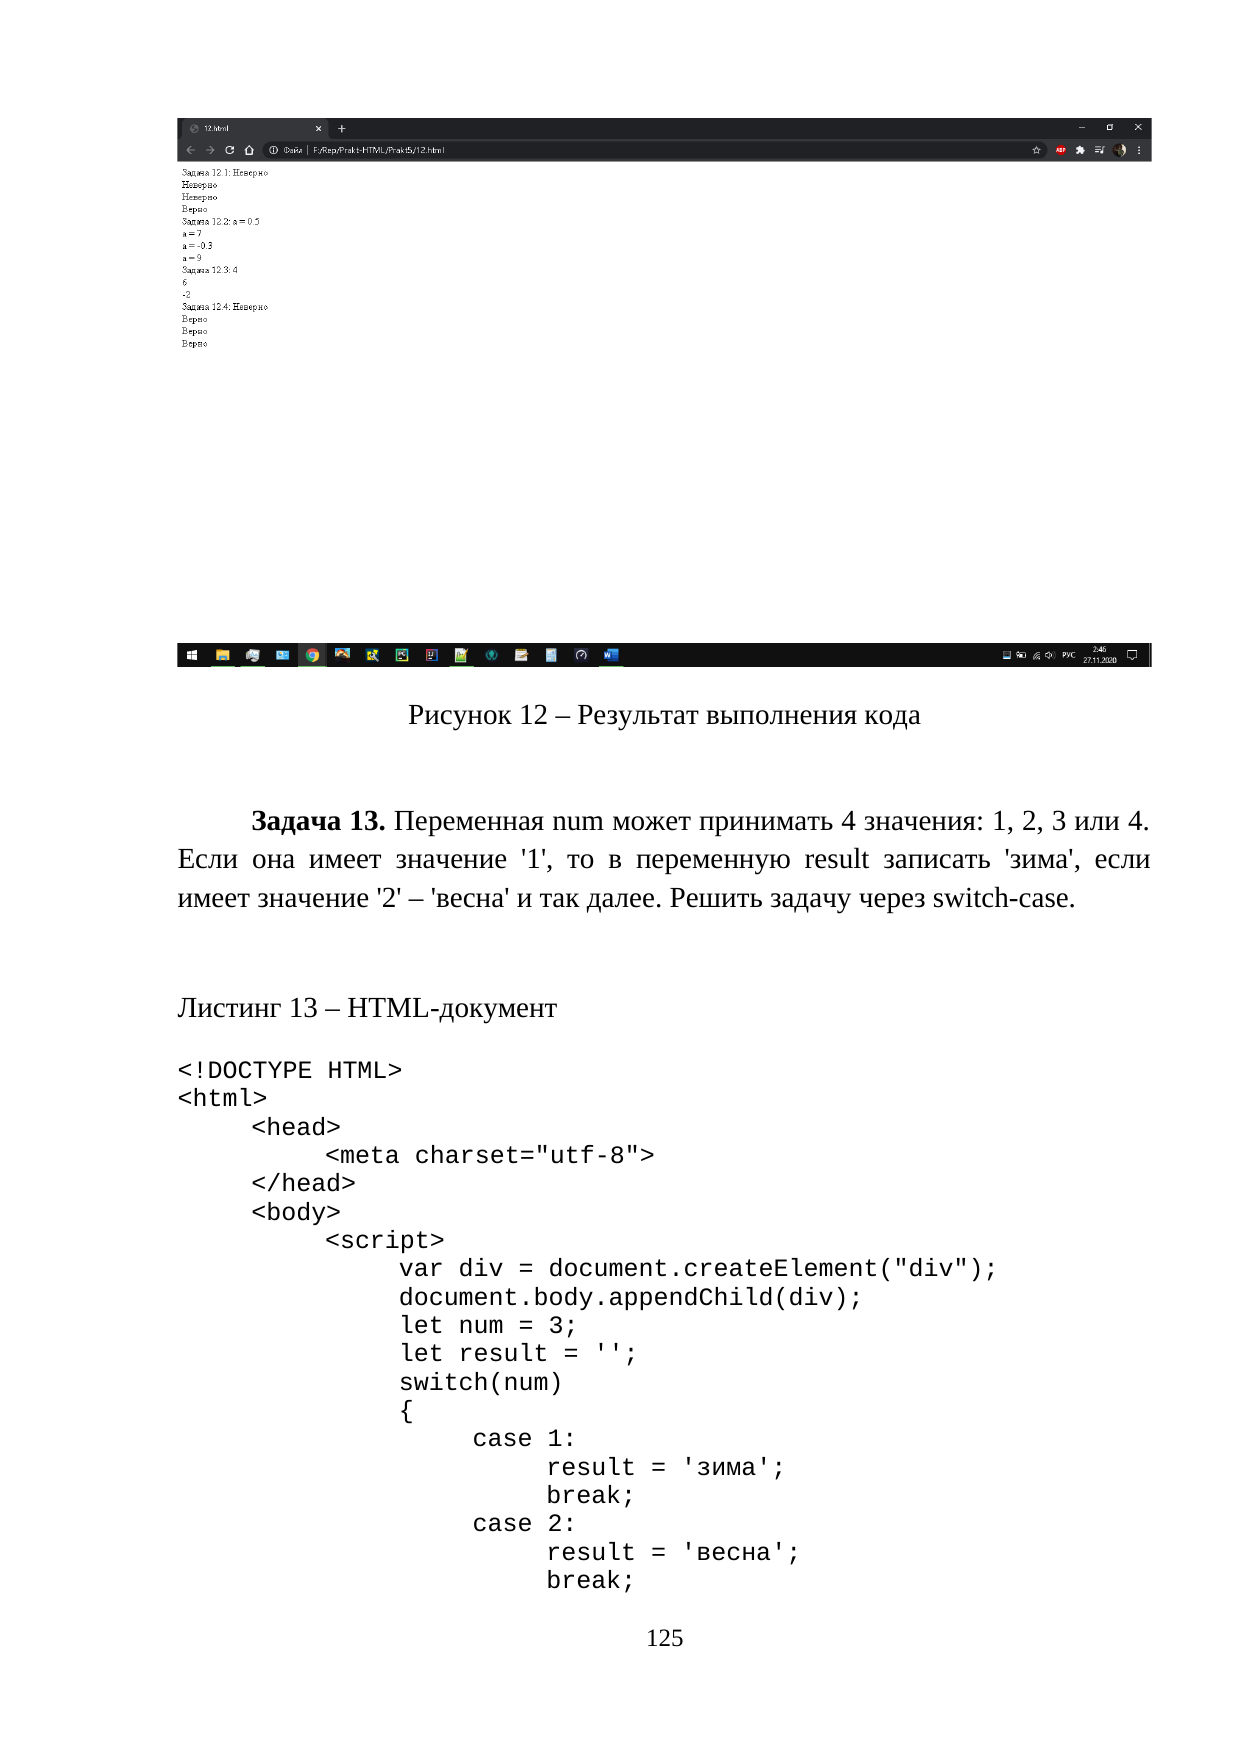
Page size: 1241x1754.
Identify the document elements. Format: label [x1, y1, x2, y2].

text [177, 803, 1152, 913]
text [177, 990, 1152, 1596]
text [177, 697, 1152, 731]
picture [177, 118, 1152, 667]
